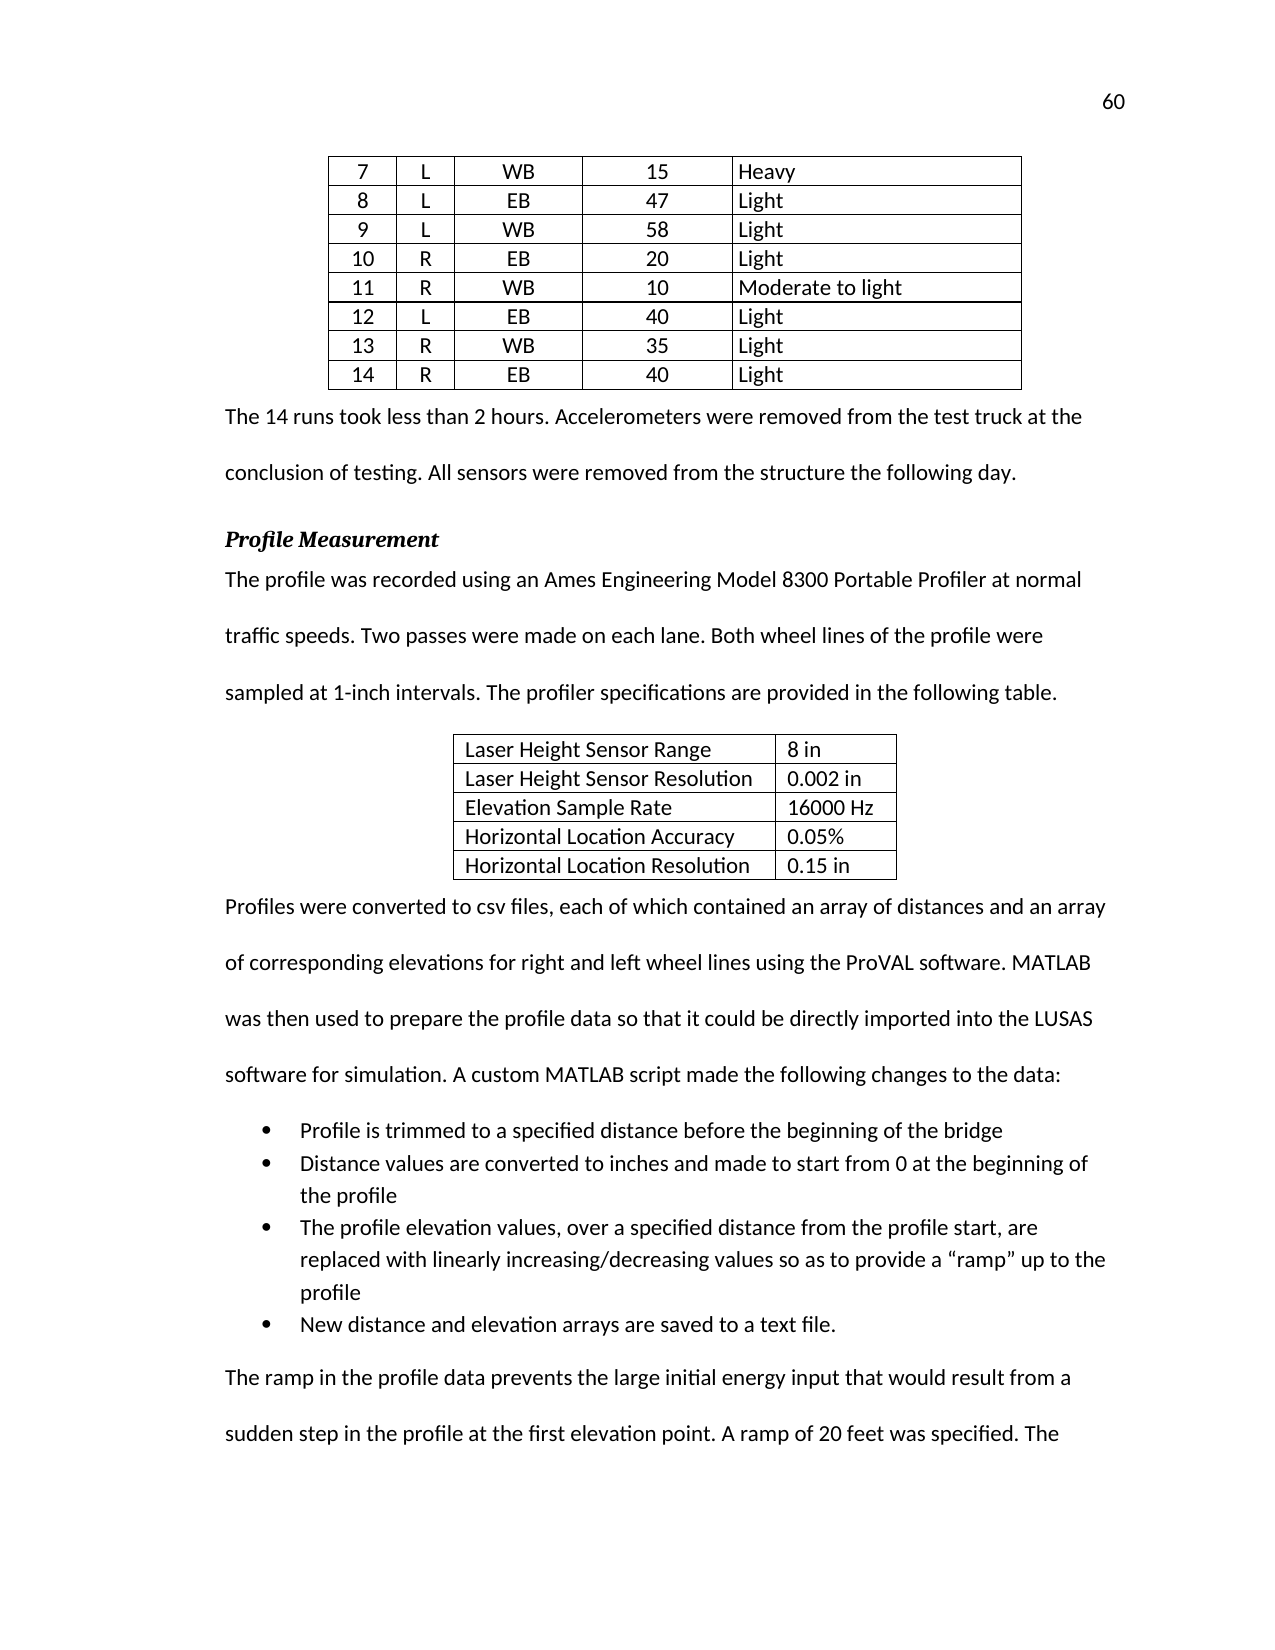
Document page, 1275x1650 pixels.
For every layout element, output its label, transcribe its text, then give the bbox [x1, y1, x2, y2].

table_cell L [397, 215, 454, 243]
table_cell Light [733, 186, 1021, 214]
table_cell WB [455, 273, 582, 301]
table_cell L [397, 186, 454, 214]
table_cell Light [733, 361, 1021, 388]
table_cell R [397, 244, 454, 272]
table_cell R [397, 331, 454, 359]
table_cell 9 [329, 215, 396, 243]
table_cell Horizontal Location Resolution [454, 851, 775, 879]
table_cell Laser Height Sensor Resolution [454, 764, 775, 792]
table_cell EB [455, 303, 582, 330]
table_cell 0.002 in [776, 764, 896, 792]
table_cell R [397, 273, 454, 301]
table_cell 10 [329, 244, 396, 272]
table_cell 58 [583, 215, 732, 243]
table_cell Light [733, 331, 1021, 359]
table_cell L [397, 157, 454, 185]
table_cell 12 [329, 303, 396, 330]
table_cell 16000 Hz [776, 793, 896, 821]
table_cell 40 [583, 303, 732, 330]
table_cell EB [455, 186, 582, 214]
subtitle Profile Measurement [225, 527, 1125, 553]
table_cell 13 [329, 331, 396, 359]
table_cell 35 [583, 331, 732, 359]
table_cell Heavy [733, 157, 1021, 185]
table_cell 11 [329, 273, 396, 301]
text The 14 runs took less than 2 hours. Accelerometers were removed from the test truck at the conclusion of testing. All sensors were removed from the structure the following day. [225, 402, 1125, 486]
table_cell EB [455, 244, 582, 272]
list Distance values are converted to inches and made to start from 0 at the beginning of the profile [262, 1149, 1125, 1209]
list Profile is trimmed to a specified distance before the beginning of the bridge [262, 1117, 1125, 1145]
table_cell 20 [583, 244, 732, 272]
table_cell Light [733, 215, 1021, 243]
list The profile elevation values, over a specified distance from the profile start, are replaced with linearly increasing/decreasing values so as to provide a “ramp” up to the profile [262, 1213, 1125, 1306]
table_cell 40 [583, 361, 732, 388]
table_cell 0.05% [776, 822, 896, 850]
table_cell 8 [329, 186, 396, 214]
table_cell 47 [583, 186, 732, 214]
table_cell 10 [583, 273, 732, 301]
text The profile was recorded using an Ames Engineering Model 8300 Portable Profiler at normal traffic speeds. Two passes were made on each lane. Both wheel lines of the profile were sampled at 1-inch intervals. The profiler specifications are provided in the following table. [225, 566, 1125, 706]
table_cell WB [455, 215, 582, 243]
table_cell 14 [329, 361, 396, 388]
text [225, 1363, 1125, 1447]
table_cell 0.15 in [776, 851, 896, 879]
table_cell Horizontal Location Accuracy [454, 822, 775, 850]
table_cell 7 [329, 157, 396, 185]
table_header 8 in [776, 735, 896, 763]
table_cell WB [455, 331, 582, 359]
table_cell 15 [583, 157, 732, 185]
table_cell L [397, 303, 454, 330]
table_cell Light [733, 244, 1021, 272]
list New distance and elevation arrays are saved to a text file. [262, 1310, 1125, 1338]
table_header Laser Height Sensor Range [454, 735, 775, 763]
table_cell R [397, 361, 454, 388]
table_cell Elevation Sample Rate [454, 793, 775, 821]
table_cell Light [733, 303, 1021, 330]
table_cell EB [455, 361, 582, 388]
table_cell Moderate to light [733, 273, 1021, 301]
table_cell WB [455, 157, 582, 185]
text Profiles were converted to csv files, each of which contained an array of distances and an array of corresponding elevations for right and left wheel lines using the ProVAL software. MATLAB was then used to prepare the profile data so that it could be directly imported into the LUSAS software for simulation. A custom MATLAB script made the following changes to the data: [225, 892, 1125, 1089]
